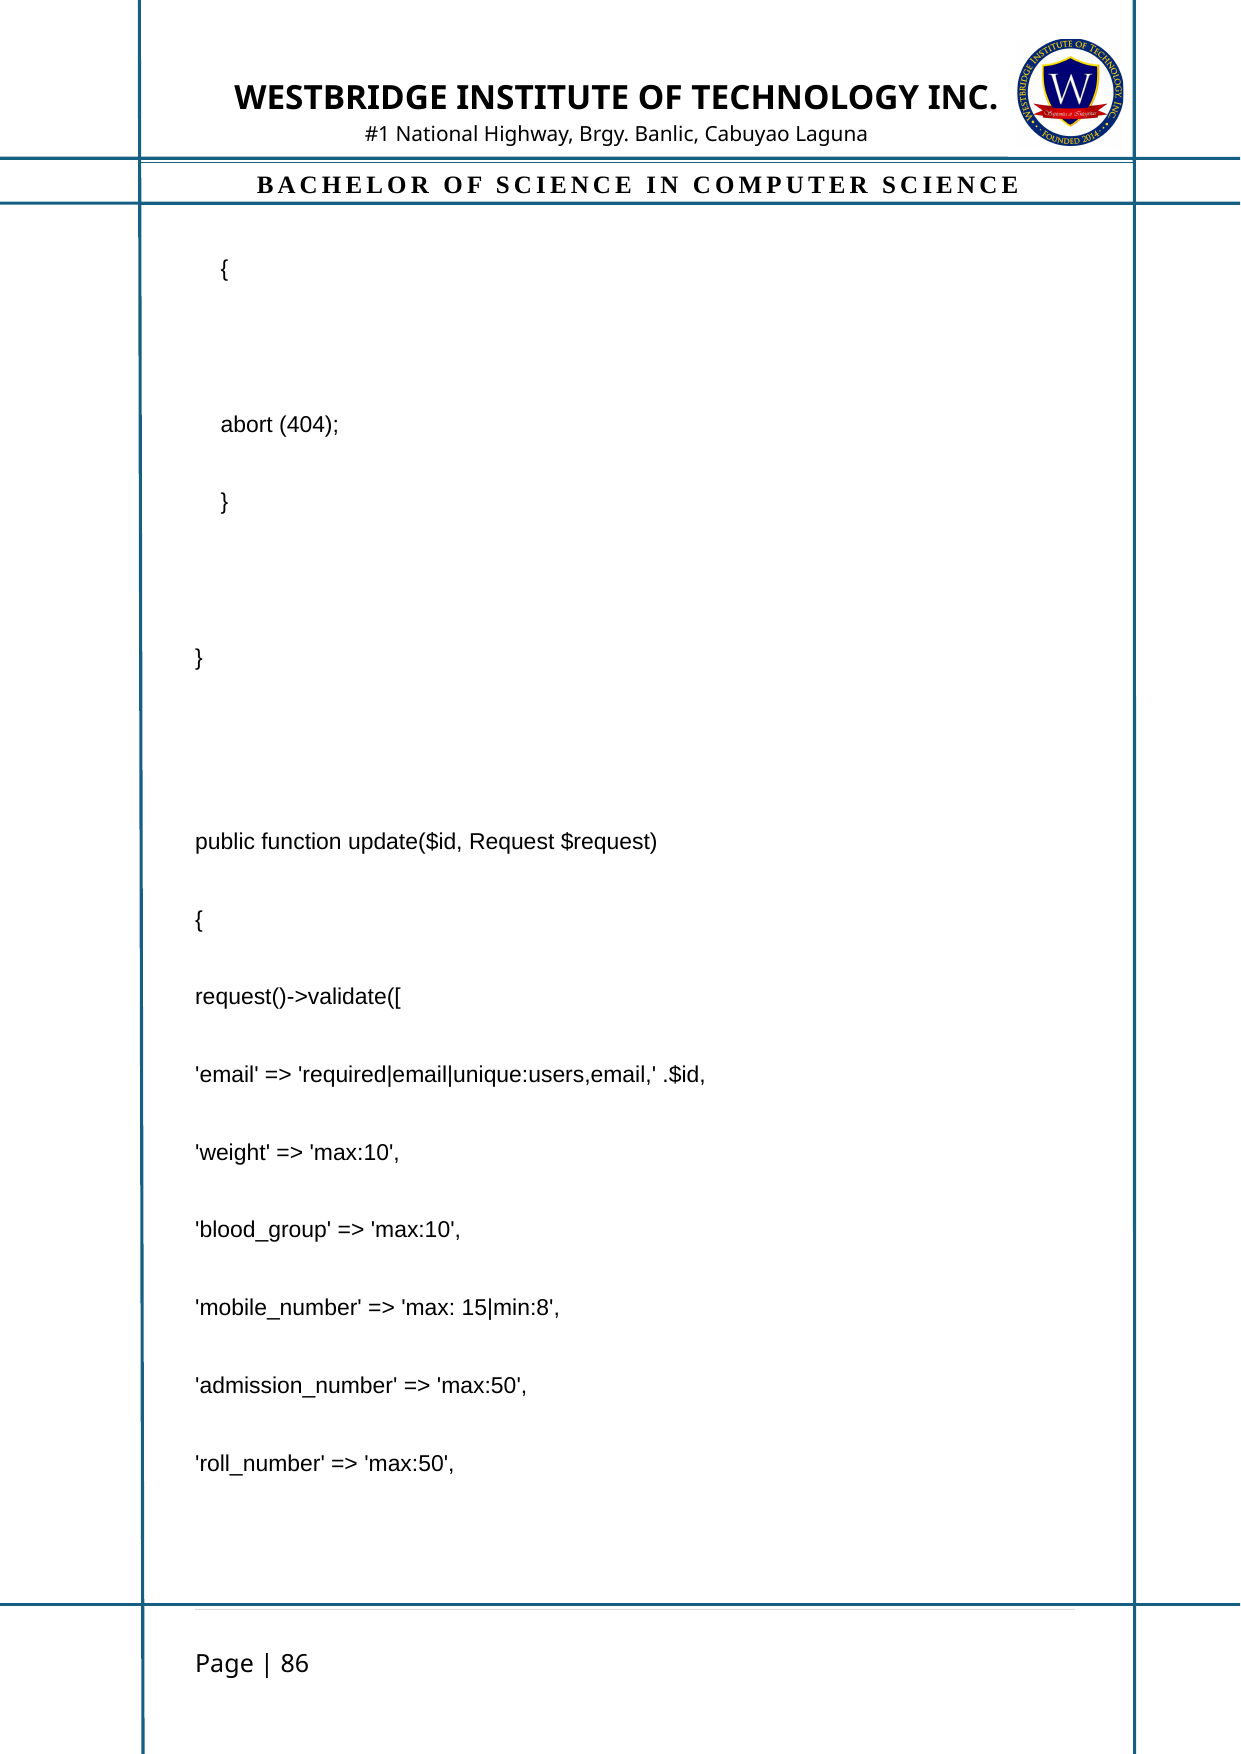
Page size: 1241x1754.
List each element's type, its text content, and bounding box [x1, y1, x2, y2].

text 'email' => 'required|email|unique:users,email,' .$id, [195, 1061, 1075, 1087]
text 'weight' => 'max:10', [195, 1139, 1075, 1165]
text { [195, 906, 1075, 932]
picture [1017, 39, 1124, 146]
text request()->validate([ [195, 983, 1075, 1009]
text public function update($id, Request $request) [195, 828, 1075, 854]
text 'blood_group' => 'max:10', [195, 1216, 1075, 1243]
text 'admission_number' => 'max:50', [195, 1372, 1075, 1398]
text } [195, 488, 1075, 514]
text } [195, 644, 1075, 670]
text abort (404); [195, 411, 1075, 437]
text 'mobile_number' => 'max: 15|min:8', [195, 1294, 1075, 1320]
text { [195, 255, 1075, 281]
text 'roll_number' => 'max:50', [195, 1449, 1075, 1476]
